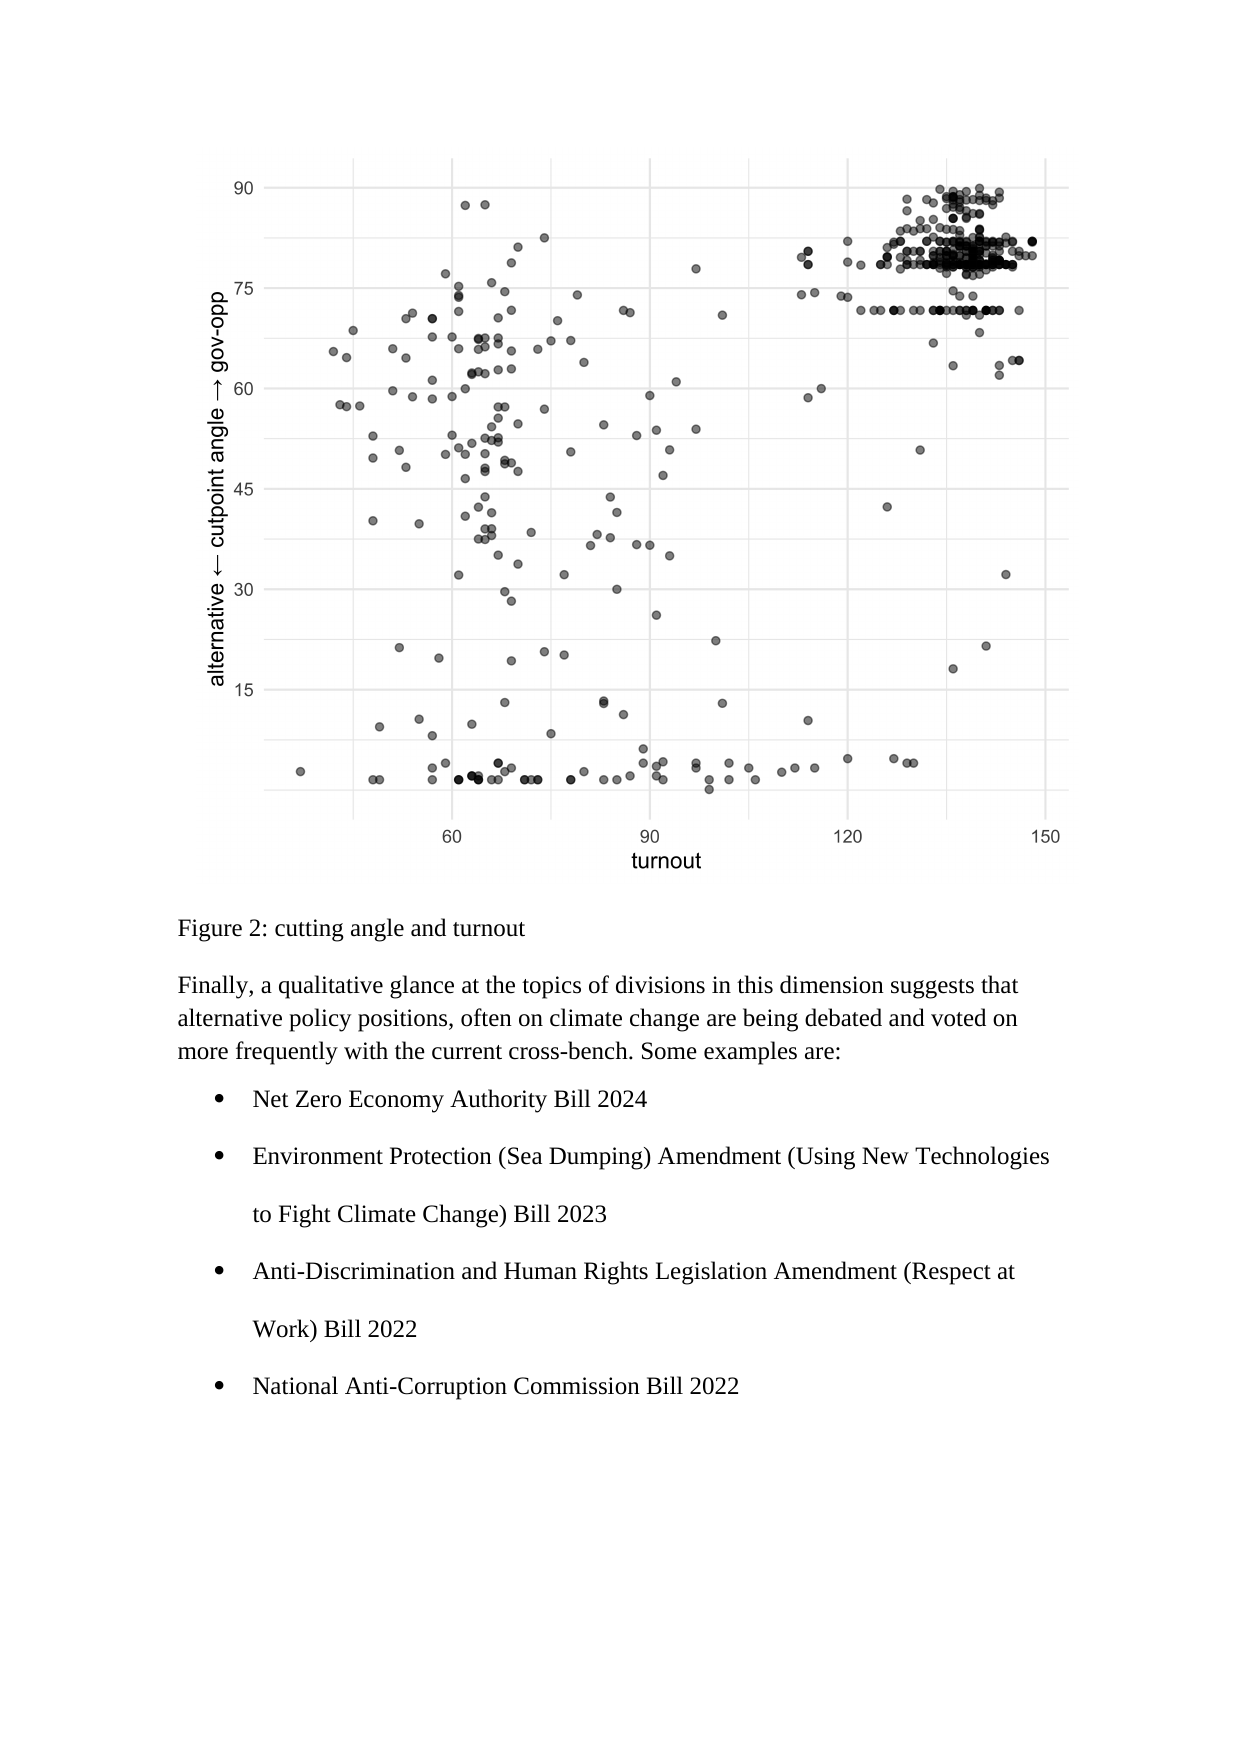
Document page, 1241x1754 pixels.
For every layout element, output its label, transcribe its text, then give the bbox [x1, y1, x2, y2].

list Environment Protection (Sea Dumping) Amendment (Using New Technologies to Fight Climate Change) Bill 2023 [215, 1141, 1063, 1227]
list Anti-Discrimination and Human Rights Legislation Amendment (Respect at Work) Bill 2022 [215, 1256, 1063, 1342]
list National Anti-Corruption Commission Bill 2022 [215, 1371, 1063, 1400]
text Finally, a qualitative glance at the topics of divisions in this dimension suggests that alternative policy positions, often on climate change are being debated and voted on more frequently with the current cross-bench. Some examples are: [177, 970, 1063, 1065]
list Net Zero Economy Authority Bill 2024 [215, 1084, 1063, 1112]
picture [196, 147, 1080, 884]
